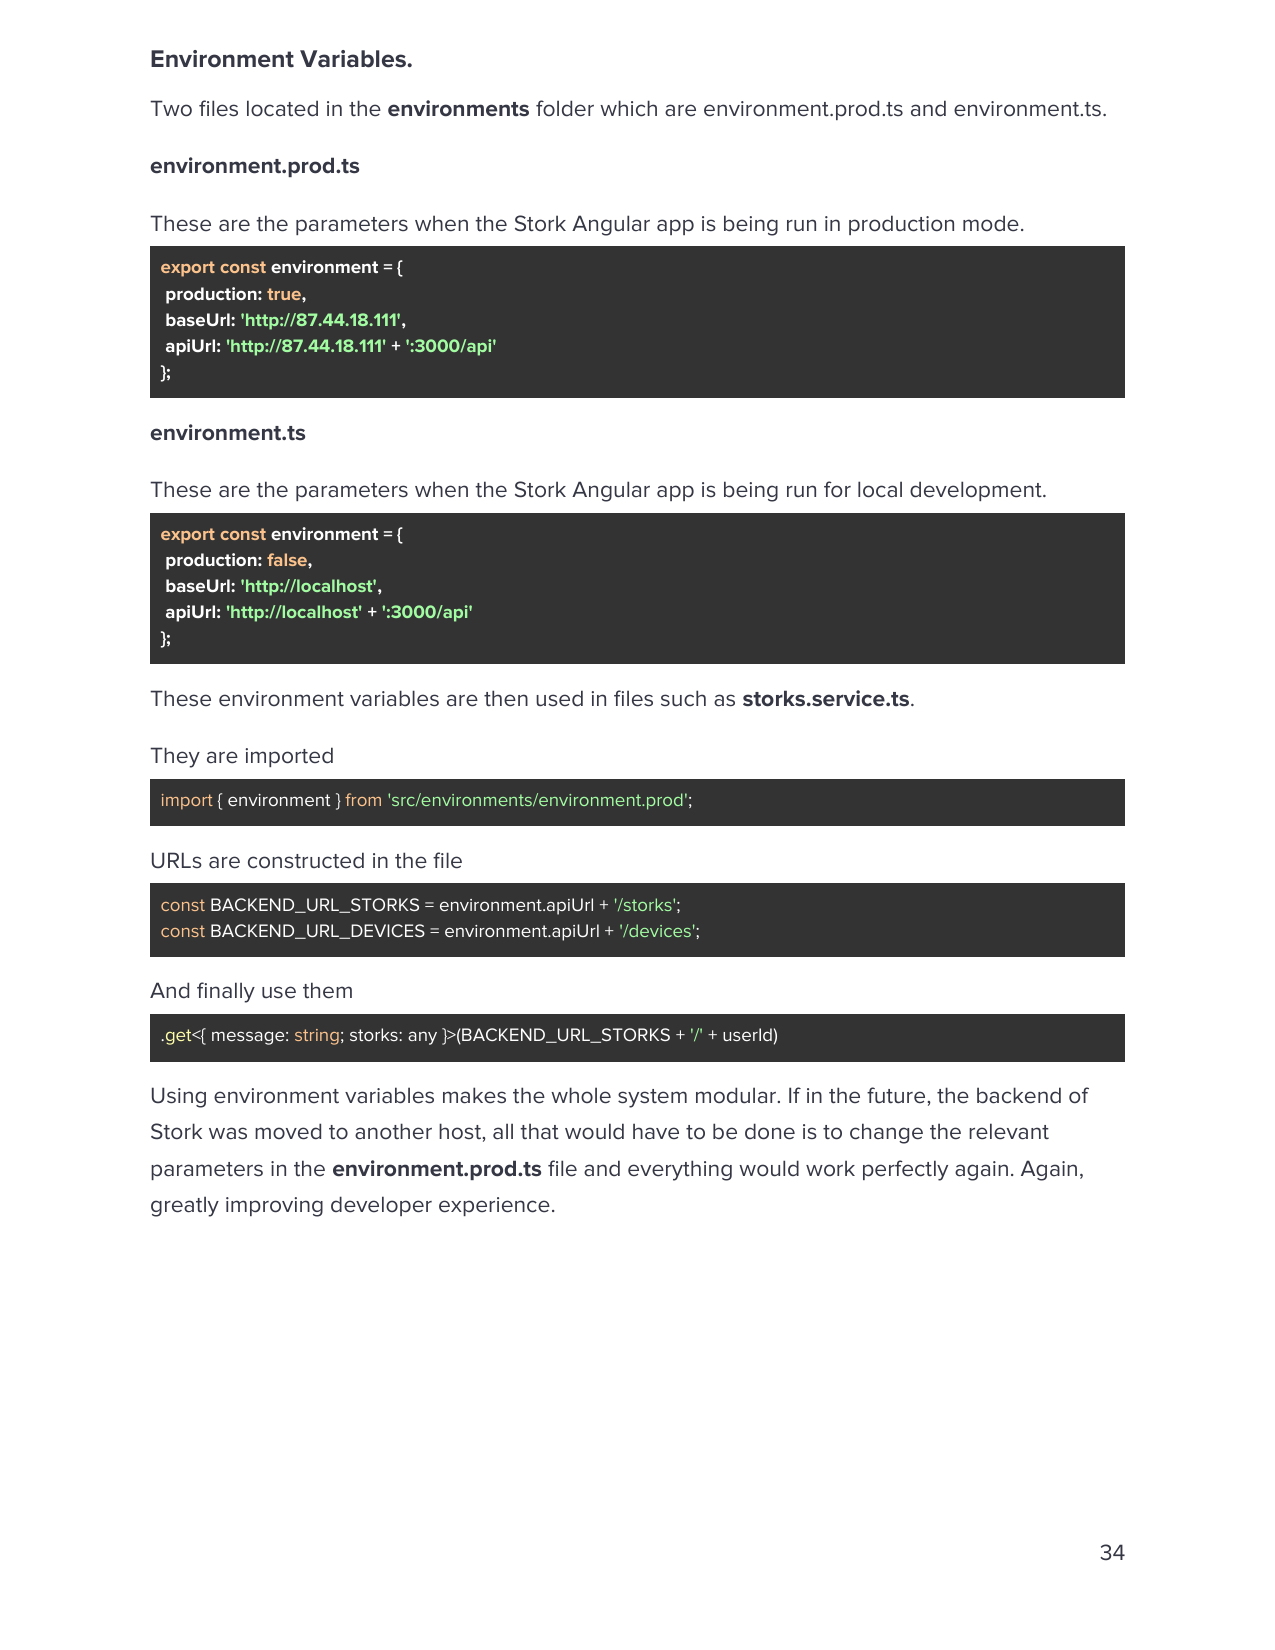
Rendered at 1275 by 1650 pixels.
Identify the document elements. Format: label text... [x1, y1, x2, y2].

table_header export const environment = { production: true, baseUrl: 'http://87.44.18.111', apiUrl: 'http://87.44.18.111' + ':3000/api' }; [150, 246, 1125, 398]
text They are imported [150, 742, 1125, 770]
text Two files located in the environments folder which are environment.prod.ts and environment.ts. [150, 96, 1125, 124]
text These are the parameters when the Stork Angular app is being run in production mode. [150, 210, 1125, 238]
text And finally use them [150, 978, 1125, 1006]
text Using environment variables makes the whole system modular. If in the future, the backend of Stork was moved to another host, all that would have to be done is to change the relevant parameters in the environment.prod.ts file and everything would work perfectly again. Again, greatly improving developer experience. [150, 1082, 1125, 1219]
text These environment variables are then used in files such as storks.service.ts. [150, 685, 1125, 713]
table_header .get<{ message: string; storks: any }>(BACKEND_URL_STORKS + '/' + userId) [150, 1014, 1125, 1062]
text These are the parameters when the Stork Angular app is being run for local development. [150, 476, 1125, 504]
subtitle Environment Variables. [150, 44, 1125, 75]
text environment.prod.ts [150, 153, 1125, 181]
text environment.ts [150, 419, 1125, 447]
text URLs are constructed in the file [150, 847, 1125, 875]
table_header import { environment } from 'src/environments/environment.prod'; [150, 779, 1125, 826]
table_header const BACKEND_URL_STORKS = environment.apiUrl + '/storks'; const BACKEND_URL_DEVICES = environment.apiUrl + '/devices'; [150, 883, 1125, 957]
table_header export const environment = { production: false, baseUrl: 'http://localhost', apiUrl: 'http://localhost' + ':3000/api' }; [150, 513, 1125, 664]
